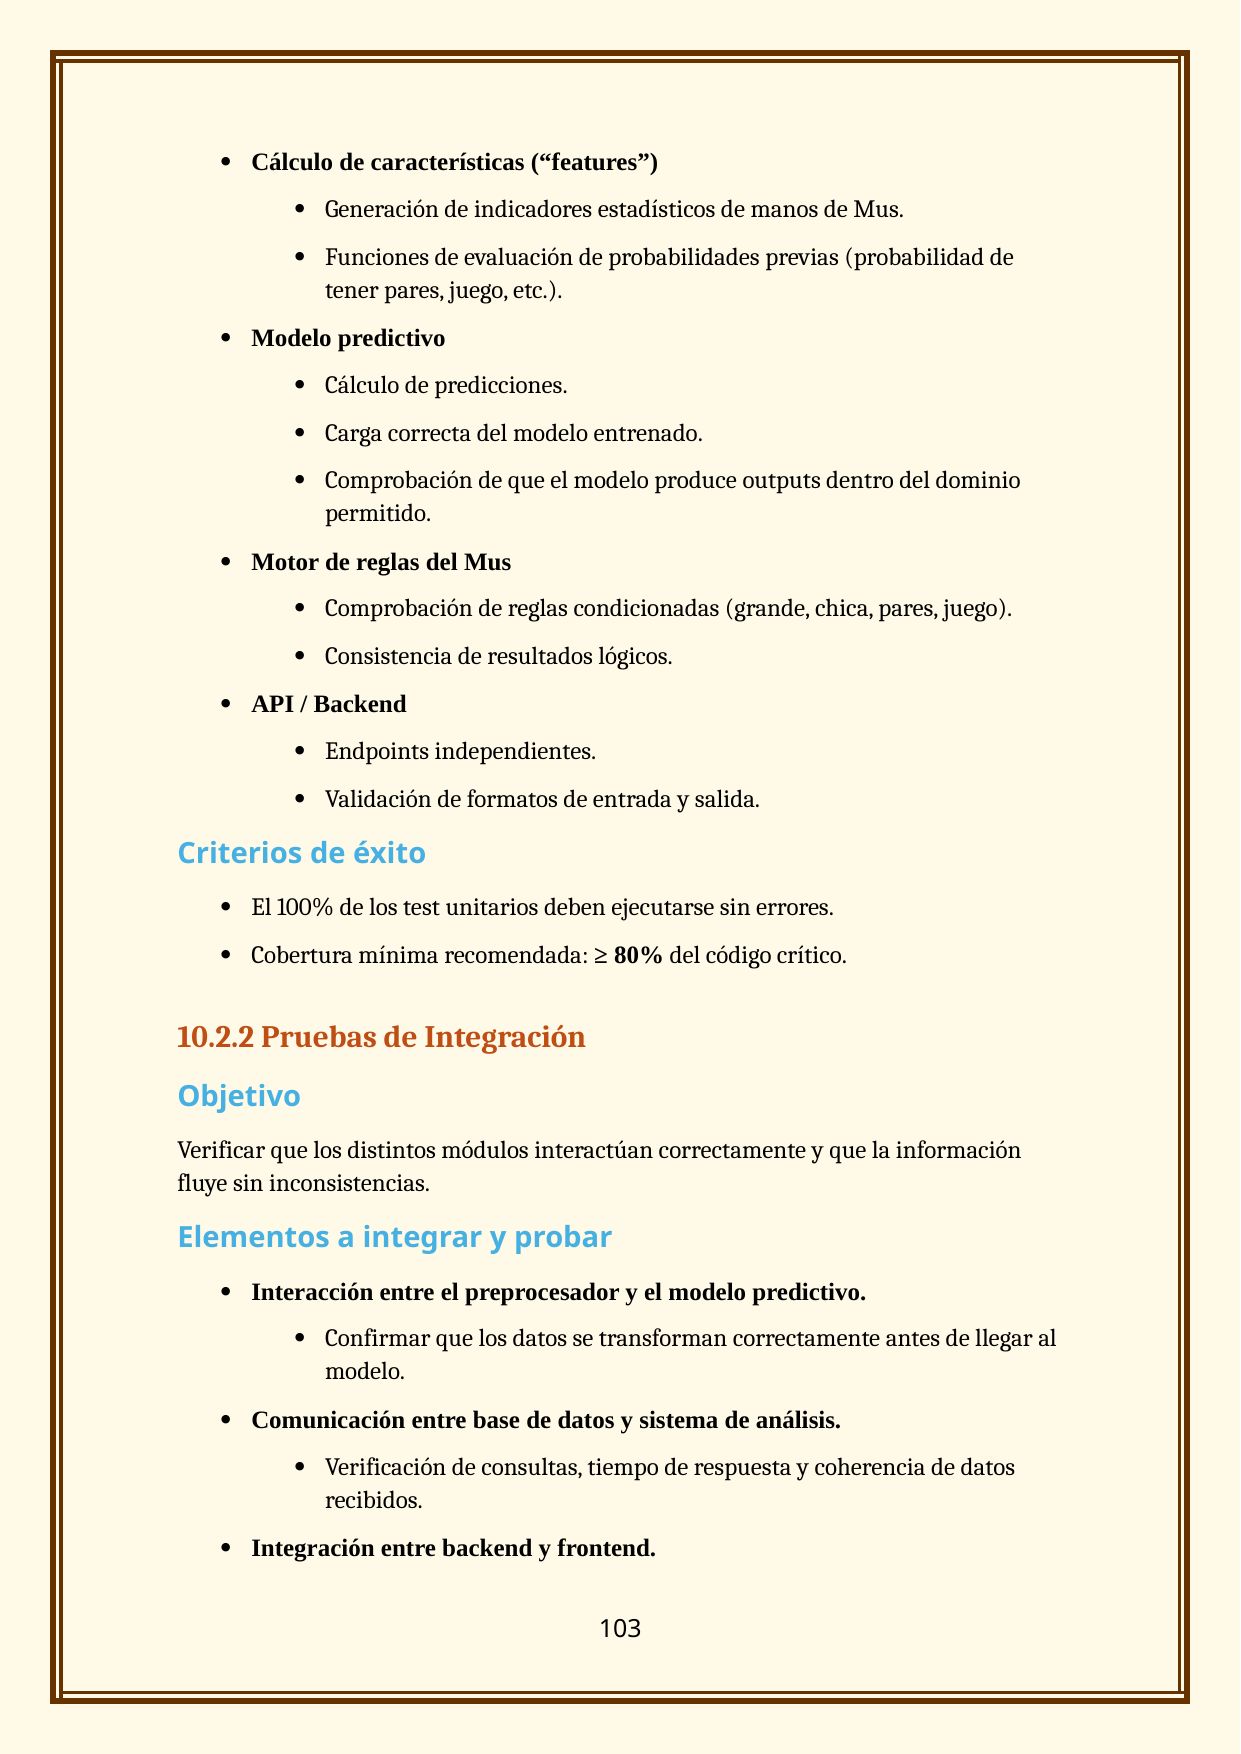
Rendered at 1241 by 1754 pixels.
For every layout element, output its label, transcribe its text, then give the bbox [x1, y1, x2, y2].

list Carga correcta del modelo entrenado. [295, 418, 1063, 447]
list Funciones de evaluación de probabilidades previas (probabilidad de tener pares, juego, etc.). [295, 243, 1063, 304]
list El 100% de los test unitarios deben ejecutarse sin errores. [221, 893, 1063, 921]
list Cálculo de predicciones. [295, 371, 1063, 400]
subtitle 10.2.2 Pruebas de Integración [177, 1020, 1063, 1056]
list Comprobación de que el modelo produce outputs dentro del dominio permitido. [295, 466, 1063, 528]
list Validación de formatos de entrada y salida. [295, 785, 1063, 813]
list Verificación de consultas, tiempo de respuesta y coherencia de datos recibidos. [295, 1452, 1063, 1514]
list API / Backend [221, 689, 1063, 718]
list Motor de reglas del Mus [221, 547, 1063, 576]
list Integración entre backend y frontend. [221, 1533, 1063, 1562]
subtitle Criterios de éxito [177, 832, 1063, 872]
list Cobertura mínima recomendada: ≥ 80% del código crítico. [221, 940, 1063, 970]
list Interacción entre el preprocesador y el modelo predictivo. [221, 1277, 1063, 1305]
list Cálculo de características (“features”) [221, 147, 1063, 176]
text Verificar que los distintos módulos interactúan correctamente y que la información fluye sin inconsistencias. [177, 1136, 1063, 1198]
list Comunicación entre base de datos y sistema de análisis. [221, 1405, 1063, 1434]
subtitle Objetivo [177, 1076, 1063, 1115]
list Consistencia de resultados lógicos. [295, 642, 1063, 671]
list Endpoints independientes. [295, 737, 1063, 766]
list Confirmar que los datos se transforman correctamente antes de llegar al modelo. [295, 1324, 1063, 1386]
subtitle Elementos a integrar y probar [177, 1216, 1063, 1256]
list Modelo predictivo [221, 323, 1063, 352]
list Generación de indicadores estadísticos de manos de Mus. [295, 195, 1063, 224]
list Comprobación de reglas condicionadas (grande, chica, pares, juego). [295, 594, 1063, 623]
